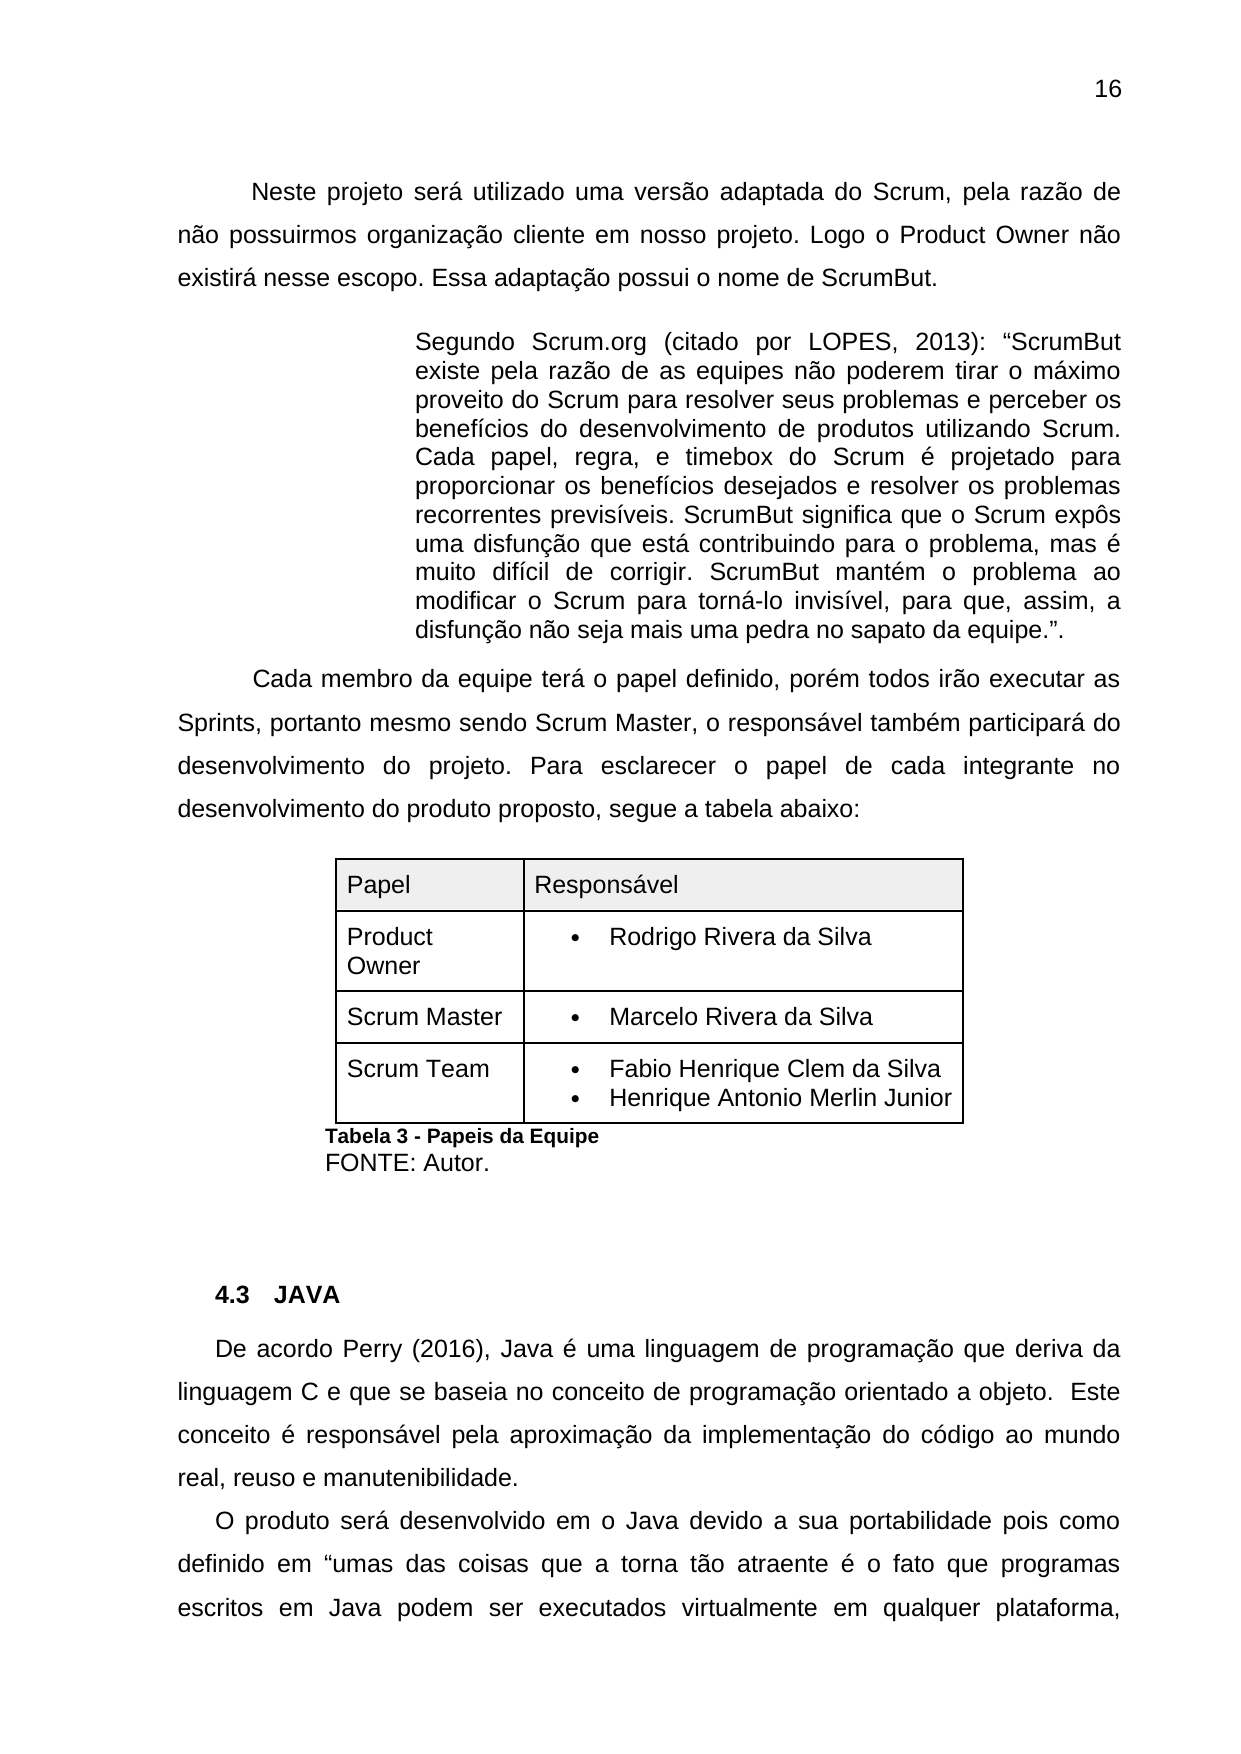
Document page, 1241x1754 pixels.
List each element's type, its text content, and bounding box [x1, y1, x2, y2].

text Segundo Scrum.org (citado por LOPES, 2013): “ScrumBut existe pela razão de as equipes não poderem tirar o máximo proveito do Scrum para resolver seus problemas e perceber os benefícios do desenvolvimento de produtos utilizando Scrum. Cada papel, regra, e timebox do Scrum é projetado para proporcionar os benefícios desejados e resolver os problemas recorrentes previsíveis. ScrumBut significa que o Scrum expôs uma disfunção que está contribuindo para o problema, mas é muito difícil de corrigir. ScrumBut mantém o problema ao modificar o Scrum para torná-lo invisível, para que, assim, a disfunção não seja mais uma pedra no sapato da equipe.”. [415, 327, 1122, 644]
table_cell Fabio Henrique Clem da Silva Henrique Antonio Merlin Junior [525, 1044, 962, 1122]
table_cell Scrum Master [337, 992, 523, 1042]
table_cell Product Owner [337, 912, 523, 990]
text FONTE: Autor. [325, 1148, 1122, 1177]
text Neste projeto será utilizado uma versão adaptada do Scrum, pela razão de não possuirmos organização cliente em nosso projeto. Logo o Product Owner não existirá nesse escopo. Essa adaptação possui o nome de ScrumBut. [177, 177, 1122, 292]
subtitle JAVA [215, 1280, 1122, 1309]
table_cell Scrum Team [337, 1044, 523, 1122]
text Cada membro da equipe terá o papel definido, porém todos irão executar as Sprints, portanto mesmo sendo Scrum Master, o responsável também participará do desenvolvimento do projeto. Para esclarecer o papel de cada integrante no desenvolvimento do produto proposto, segue a tabela abaixo: [177, 664, 1122, 823]
table_header Responsável [525, 860, 962, 909]
text De acordo Perry (2016), Java é uma linguagem de programação que deriva da linguagem C e que se baseia no conceito de programação orientado a objeto. Este conceito é responsável pela aproximação da implementação do código ao mundo real, reuso e manutenibilidade. [177, 1334, 1122, 1492]
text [177, 1506, 1122, 1621]
table_cell Marcelo Rivera da Silva [525, 992, 962, 1042]
table_header Papel [337, 860, 523, 909]
text Tabela 3 - Papeis da Equipe [325, 1124, 1122, 1148]
table_cell Rodrigo Rivera da Silva [525, 912, 962, 990]
